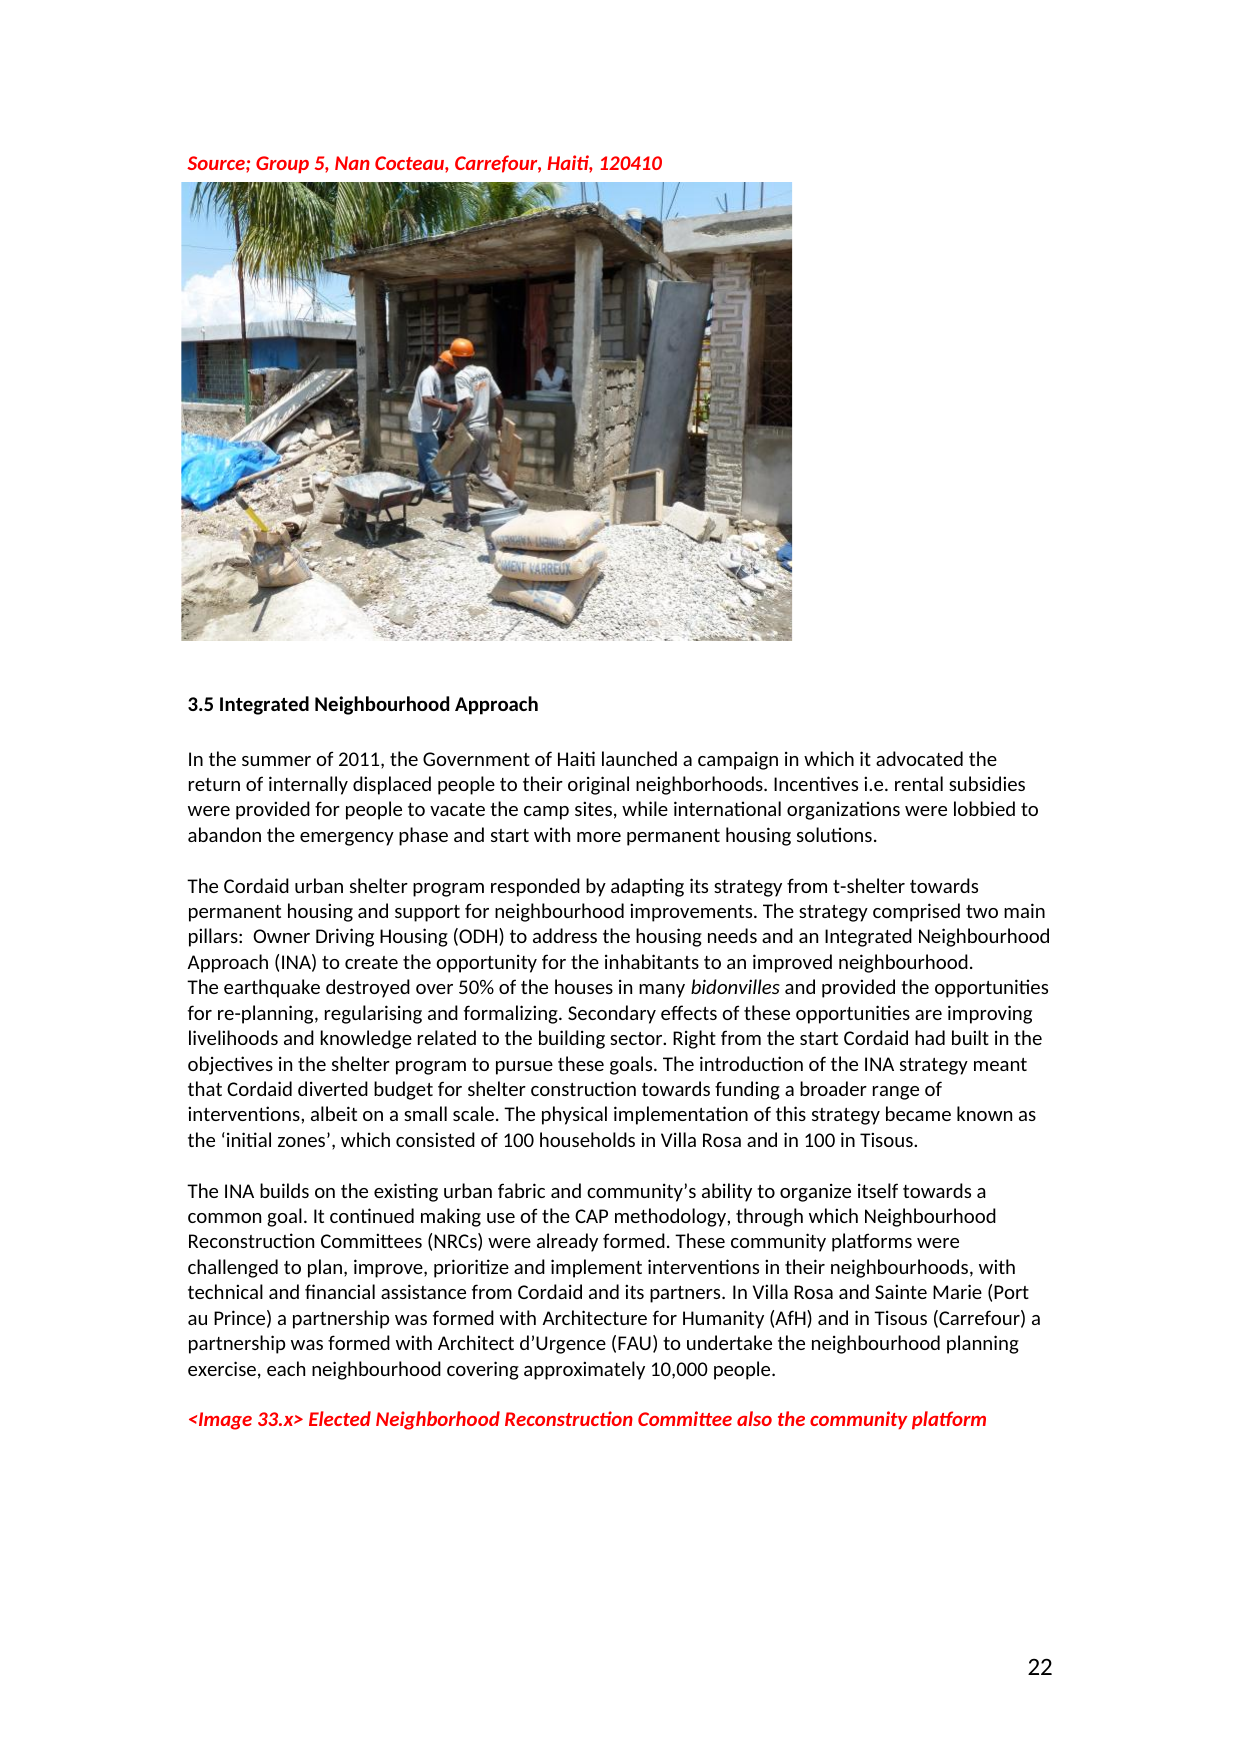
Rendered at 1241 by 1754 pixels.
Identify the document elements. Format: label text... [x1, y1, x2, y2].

text The earthquake destroyed over 50% of the houses in many bidonvilles and provided the opportunities for re-planning, regularising and formalizing. Secondary effects of these opportunities are improving livelihoods and knowledge related to the building sector. Right from the start Cordaid had built in the objectives in the shelter program to pursue these goals. The introduction of the INA strategy meant that Cordaid diverted budget for shelter construction towards funding a broader range of interventions, albeit on a small scale. The physical implementation of this strategy became known as the ‘initial zones’, which consisted of 100 households in Villa Rosa and in 100 in Tisous. [187, 974, 1053, 1152]
text The Cordaid urban shelter program responded by adapting its strategy from t-shelter towards permanent housing and support for neighbourhood improvements. The strategy comprised two main pillars: Owner Driving Housing (ODH) to address the housing needs and an Integrated Neighbourhood Approach (INA) to create the opportunity for the inhabitants to an improved neighbourhood. [187, 873, 1053, 974]
text In the summer of 2011, the Government of Haiti launched a campaign in which it advocated the return of internally displaced people to their original neighborhoods. Incentives i.e. rental subsidies were provided for people to vacate the camp sites, while international organizations were lobbied to abandon the emergency phase and start with more permanent housing solutions. [187, 746, 1053, 847]
subtitle 3.5 Integrated Neighbourhood Approach [187, 692, 1053, 717]
text <Image 33.x> Elected Neighborhood Reconstruction Committee also the community platform [187, 1407, 1053, 1432]
text Source; Group 5, Nan Cocteau, Carrefour, Haiti, 120410 [187, 150, 1053, 175]
text The INA builds on the existing urban fabric and community’s ability to organize itself towards a common goal. It continued making use of the CAP methodology, through which Neighbourhood Reconstruction Committees (NRCs) were already formed. These community platforms were challenged to plan, improve, prioritize and implement interventions in their neighbourhoods, with technical and financial assistance from Cordaid and its partners. In Villa Rosa and Sainte Marie (Port au Prince) a partnership was formed with Architecture for Humanity (AfH) and in Tisous (Carrefour) a partnership was formed with Architect d’Urgence (FAU) to undertake the neighbourhood planning exercise, each neighbourhood covering approximately 10,000 people. [187, 1178, 1053, 1381]
picture [181, 182, 793, 641]
